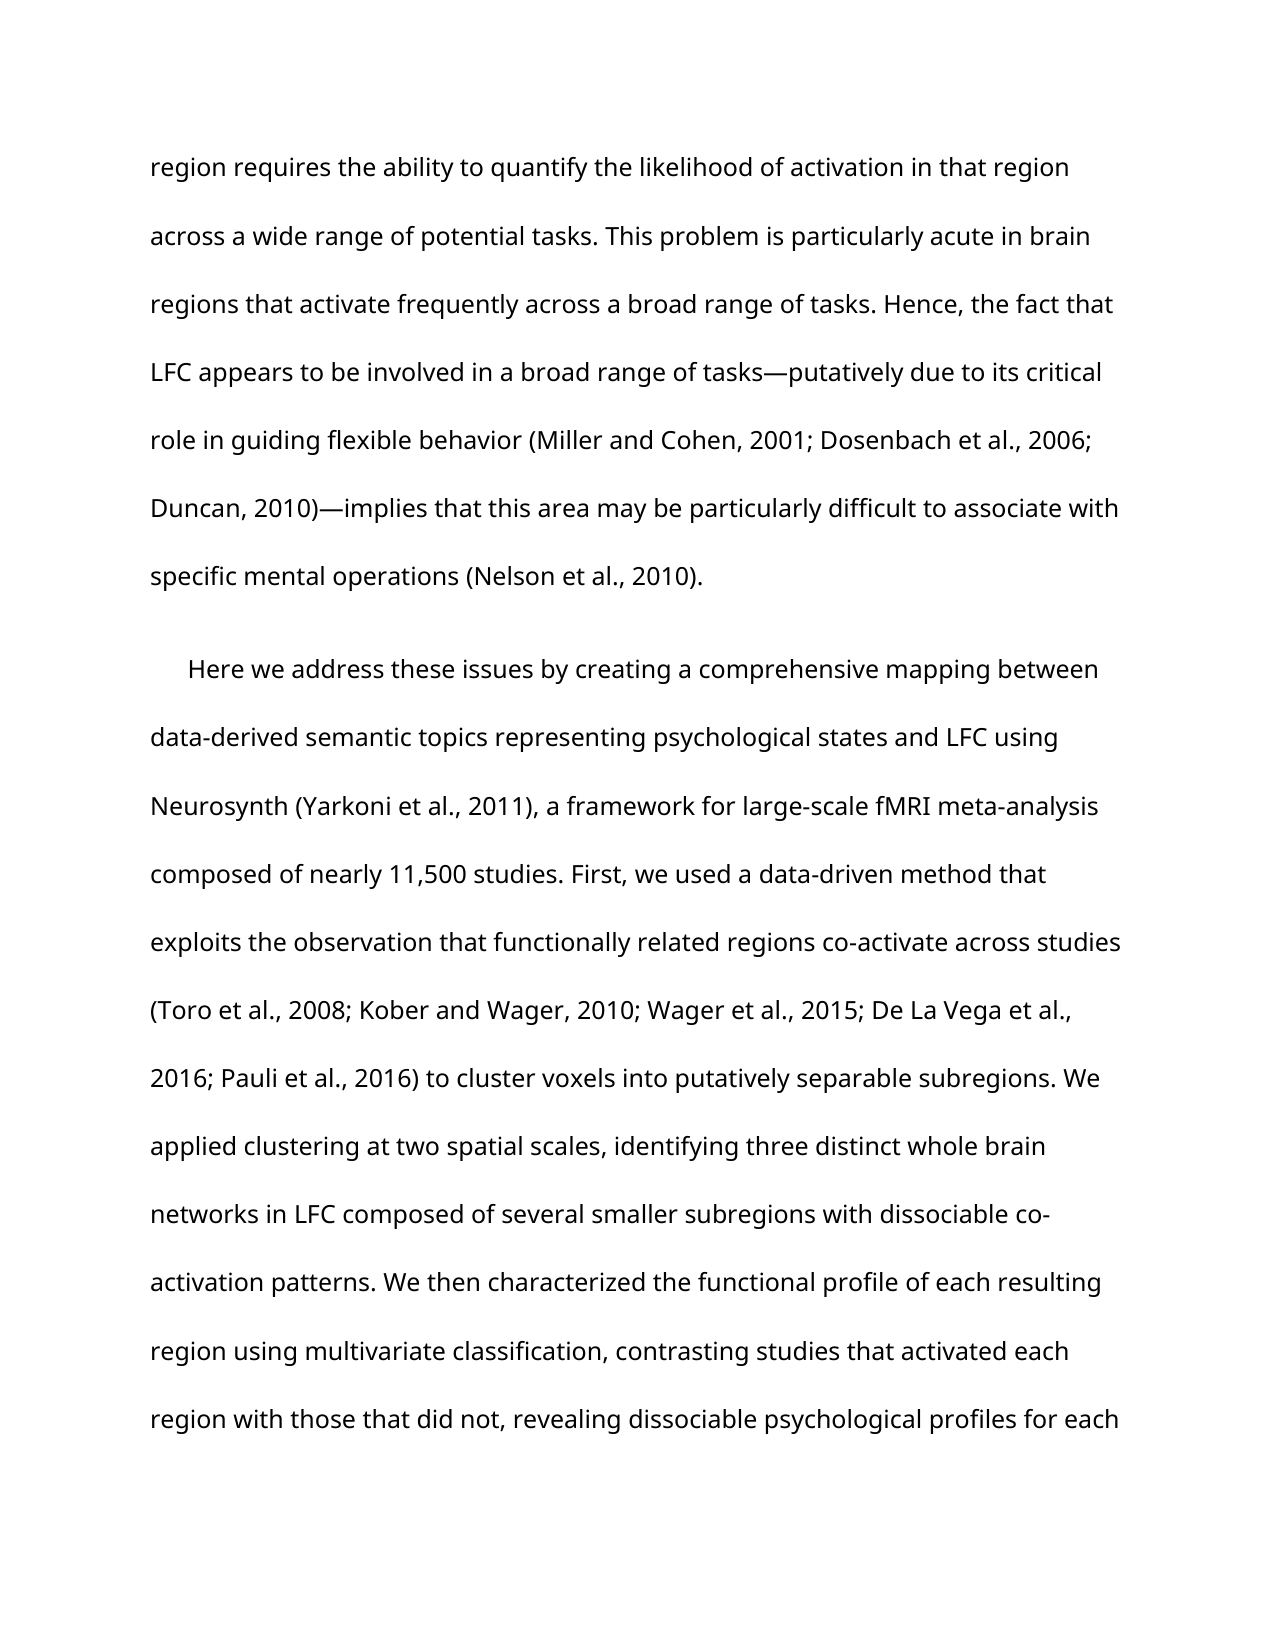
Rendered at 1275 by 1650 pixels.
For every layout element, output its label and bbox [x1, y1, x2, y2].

text [150, 150, 1125, 593]
text [150, 652, 1125, 1435]
